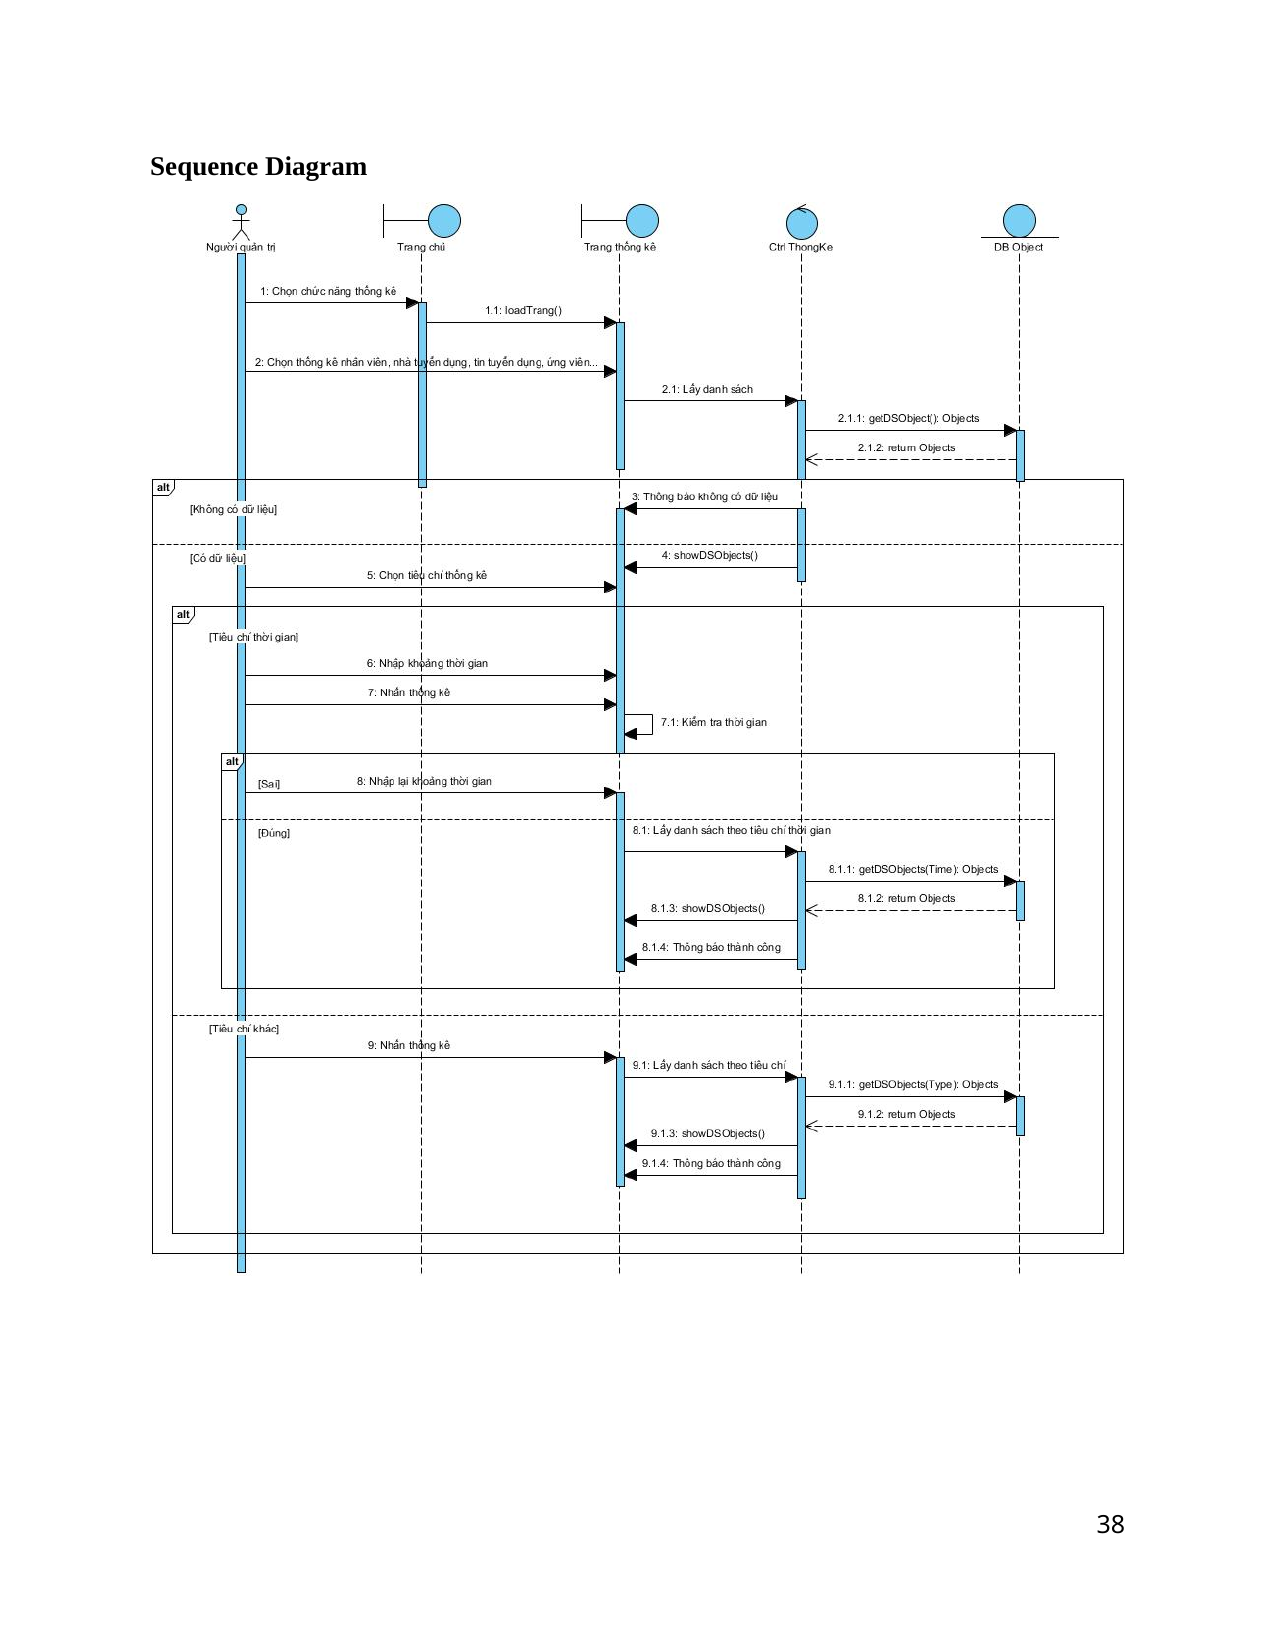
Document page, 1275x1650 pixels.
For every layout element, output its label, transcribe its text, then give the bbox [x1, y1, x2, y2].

picture [150, 202, 1125, 1276]
text Sequence Diagram [150, 150, 1125, 181]
